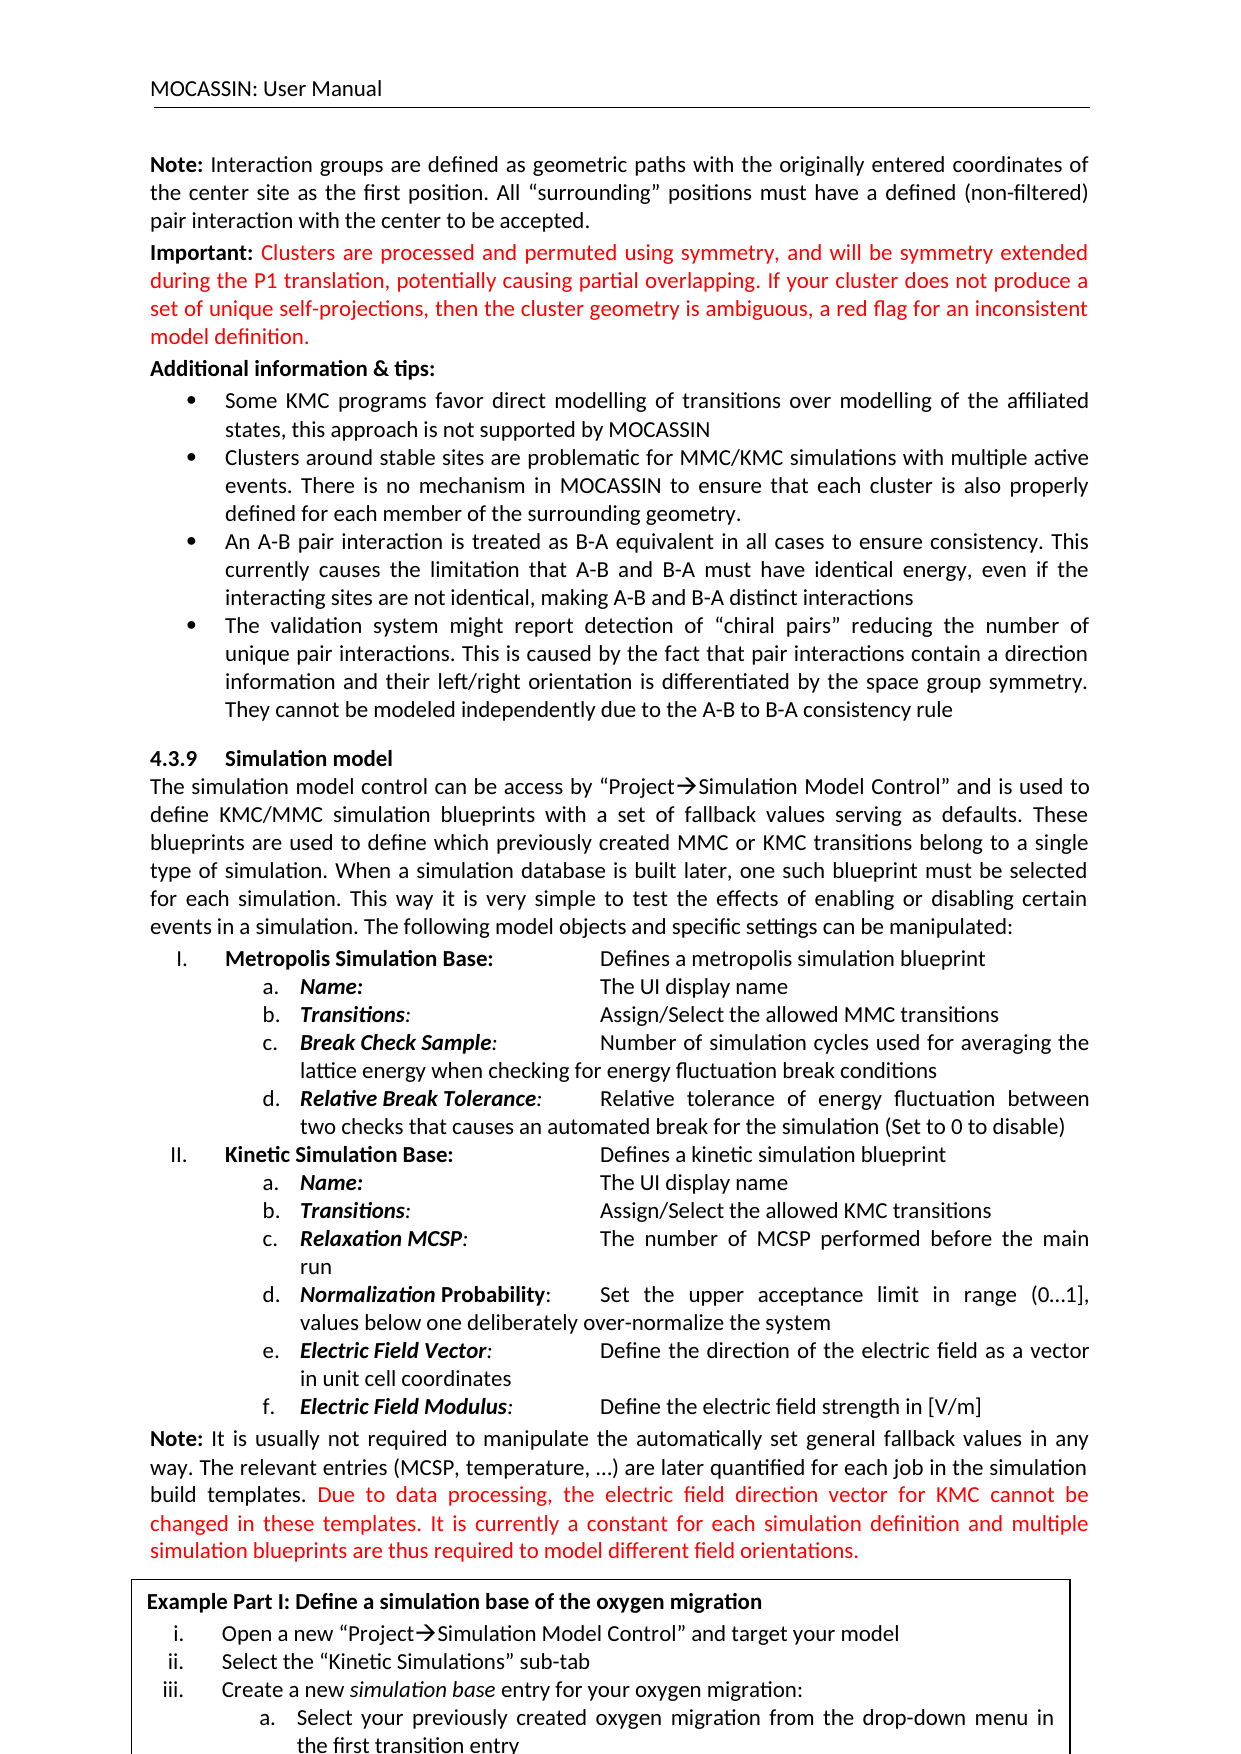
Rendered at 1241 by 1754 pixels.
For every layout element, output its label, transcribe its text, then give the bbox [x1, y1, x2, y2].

list Kinetic Simulation Base: Defines a kinetic simulation blueprint [187, 1140, 1090, 1168]
list Electric Field Vector: Define the direction of the electric field as a vector in unit cell coordinates [262, 1336, 1090, 1392]
list Transitions: Assign/Select the allowed KMC transitions [262, 1196, 1090, 1224]
list An A-B pair interaction is treated as B-A equivalent in all cases to ensure consistency. This currently causes the limitation that A-B and B-A must have identical energy, even if the interacting sites are not identical, making A-B and B-A distinct interactions [187, 527, 1090, 611]
list Electric Field Modulus: Define the electric field strength in [V/m] [262, 1392, 1090, 1420]
list Normalization Probability: Set the upper acceptance limit in range (0…1], values below one deliberately over-normalize the system [262, 1280, 1090, 1336]
text The simulation model control can be access by “ProjectSimulation Model Control” and is used to define KMC/MMC simulation blueprints with a set of fallback values serving as defaults. These blueprints are used to define which previously created MMC or KMC transitions belong to a single type of simulation. When a simulation database is built later, one such blueprint must be selected for each simulation. This way it is very simple to test the effects of enabling or disabling certain events in a simulation. The following model objects and specific settings can be manipulated: [150, 772, 1090, 940]
text Important: Clusters are processed and permuted using symmetry, and will be symmetry extended during the P1 translation, potentially causing partial overlapping. If your cluster does not produce a set of unique self-projections, then the cluster geometry is ambiguous, a red flag for an inconsistent model definition. [150, 238, 1090, 350]
list Relative Break Tolerance: Relative tolerance of energy fluctuation between two checks that causes an automated break for the simulation (Set to 0 to disable) [262, 1084, 1090, 1140]
list Metropolis Simulation Base: Defines a metropolis simulation blueprint [187, 944, 1090, 972]
list Clusters around stable sites are problematic for MMC/KMC simulations with multiple active events. There is no mechanism in MOCASSIN to ensure that each cluster is also properly defined for each member of the surrounding geometry. [187, 443, 1090, 527]
list The validation system might report detection of “chiral pairs” reducing the number of unique pair interactions. This is caused by the fact that pair interactions contain a direction information and their left/right orientation is differentiated by the space group symmetry. They cannot be modeled independently due to the A-B to B-A consistency rule [187, 611, 1090, 723]
text Additional information & tips: [150, 354, 1090, 382]
list Transitions: Assign/Select the allowed MMC transitions [262, 1000, 1090, 1028]
list Some KMC programs favor direct modelling of transitions over modelling of the affiliated states, this approach is not supported by MOCASSIN [187, 387, 1090, 443]
list Note: It is usually not required to manipulate the automatically set general fallback values in any way. The relevant entries (MCSP, temperature, …) are later quantified for each job in the simulation build templates. Due to data processing, the electric field direction vector for KMC cannot be changed in these templates. It is currently a constant for each simulation definition and multiple simulation blueprints are thus required to model different field orientations. [150, 1424, 1090, 1565]
text Note: Interaction groups are defined as geometric paths with the originally entered coordinates of the center site as the first position. All “surrounding” positions must have a defined (non-filtered) pair interaction with the center to be accepted. [150, 150, 1090, 234]
list Break Check Sample: Number of simulation cycles used for averaging the lattice energy when checking for energy fluctuation break conditions [262, 1028, 1090, 1084]
subtitle Simulation model [150, 744, 1090, 772]
list Relaxation MCSP: The number of MCSP performed before the main run [262, 1224, 1090, 1280]
list Name: The UI display name [262, 972, 1090, 1000]
list Name: The UI display name [262, 1168, 1090, 1196]
